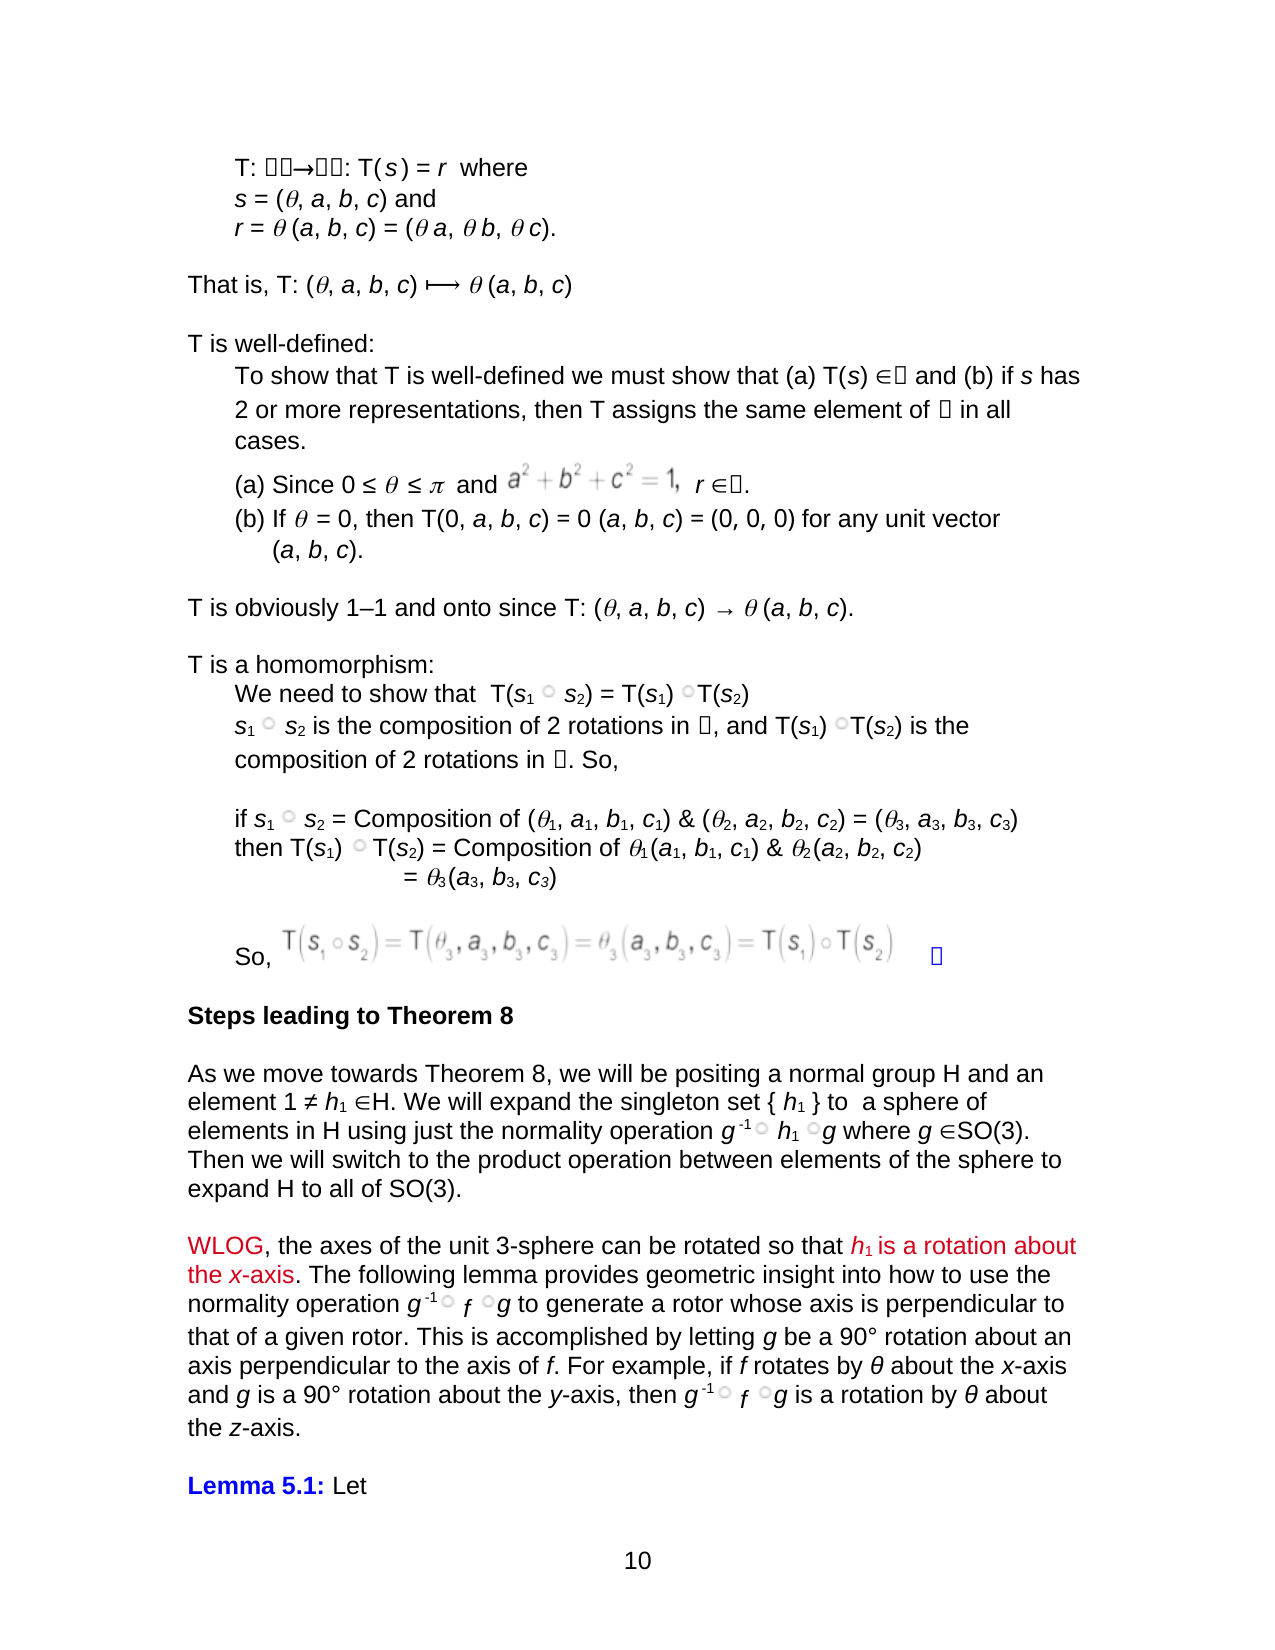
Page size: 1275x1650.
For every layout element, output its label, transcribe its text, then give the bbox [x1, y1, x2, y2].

text s1 s2 is the composition of 2 rotations in , and T(s1) T(s2) is the composition of 2 rotations in . So, [187, 708, 1087, 776]
text We need to show that T(s1 s2) = T(s1) T(s2) [187, 679, 1087, 708]
text Steps leading to Theorem 8 [187, 1001, 1087, 1030]
text r = (a, b, c) = ( a, b, c). [187, 213, 1087, 242]
text That is, T: (, a, b, c) ⟼ (a, b, c) [187, 271, 1087, 300]
text T is obviously 1–1 and onto since T: (, a, b, c) → (a, b, c). [187, 592, 1087, 621]
text So,  [187, 920, 1087, 972]
text (a) Since 0 ≤ ≤ and r . [187, 454, 1087, 501]
text if s1 s2 = Composition of (1, a1, b1, c1) & (2, a2, b2, c2) = (3, a3, b3, c3) [187, 804, 1087, 833]
text (b) If = 0, then T(0, a, b, c) = 0 (a, b, c) = (0, 0, 0) for any unit vector (a, b, c). [187, 501, 1087, 564]
text T is well-defined: [187, 329, 1087, 358]
text WLOG, the axes of the unit 3-sphere can be rotated so that h1 is a rotation about the x-axis. The following lemma provides geometric insight into how to use the normality operation g -1 f g to generate a rotor whose axis is perpendicular to that of a given rotor. This is accomplished by letting g be a 90° rotation about an axis perpendicular to the axis of f. For example, if f rotates by θ about the x-axis and g is a 90° rotation about the y-axis, then g -1 f g is a rotation by θ about the z-axis. [187, 1231, 1087, 1442]
text To show that T is well-defined we must show that (a) T(s)  and (b) if s has 2 or more representations, then T assigns the same element of  in all cases. [187, 358, 1087, 454]
text T is a homomorphism: [187, 650, 1087, 679]
text s = (, a, b, c) and [187, 184, 1087, 213]
text T: : T( s ) = r where [187, 150, 1087, 184]
text then T(s1) T(s2) = Composition of 1 (a1, b1, c1) & 2 (a2, b2, c2) [187, 833, 1087, 862]
text = 3 (a3, b3, c3) [187, 862, 1087, 891]
text Lemma 5.1: Let [187, 1471, 1087, 1500]
text As we move towards Theorem 8, we will be positing a normal group H and an element 1 ≠ h1 H. We will expand the singleton set { h1 } to a sphere of elements in H using just the normality operation g -1 h1 g where g SO(3). Then we will switch to the product operation between elements of the sphere to expand H to all of SO(3). [187, 1059, 1087, 1203]
